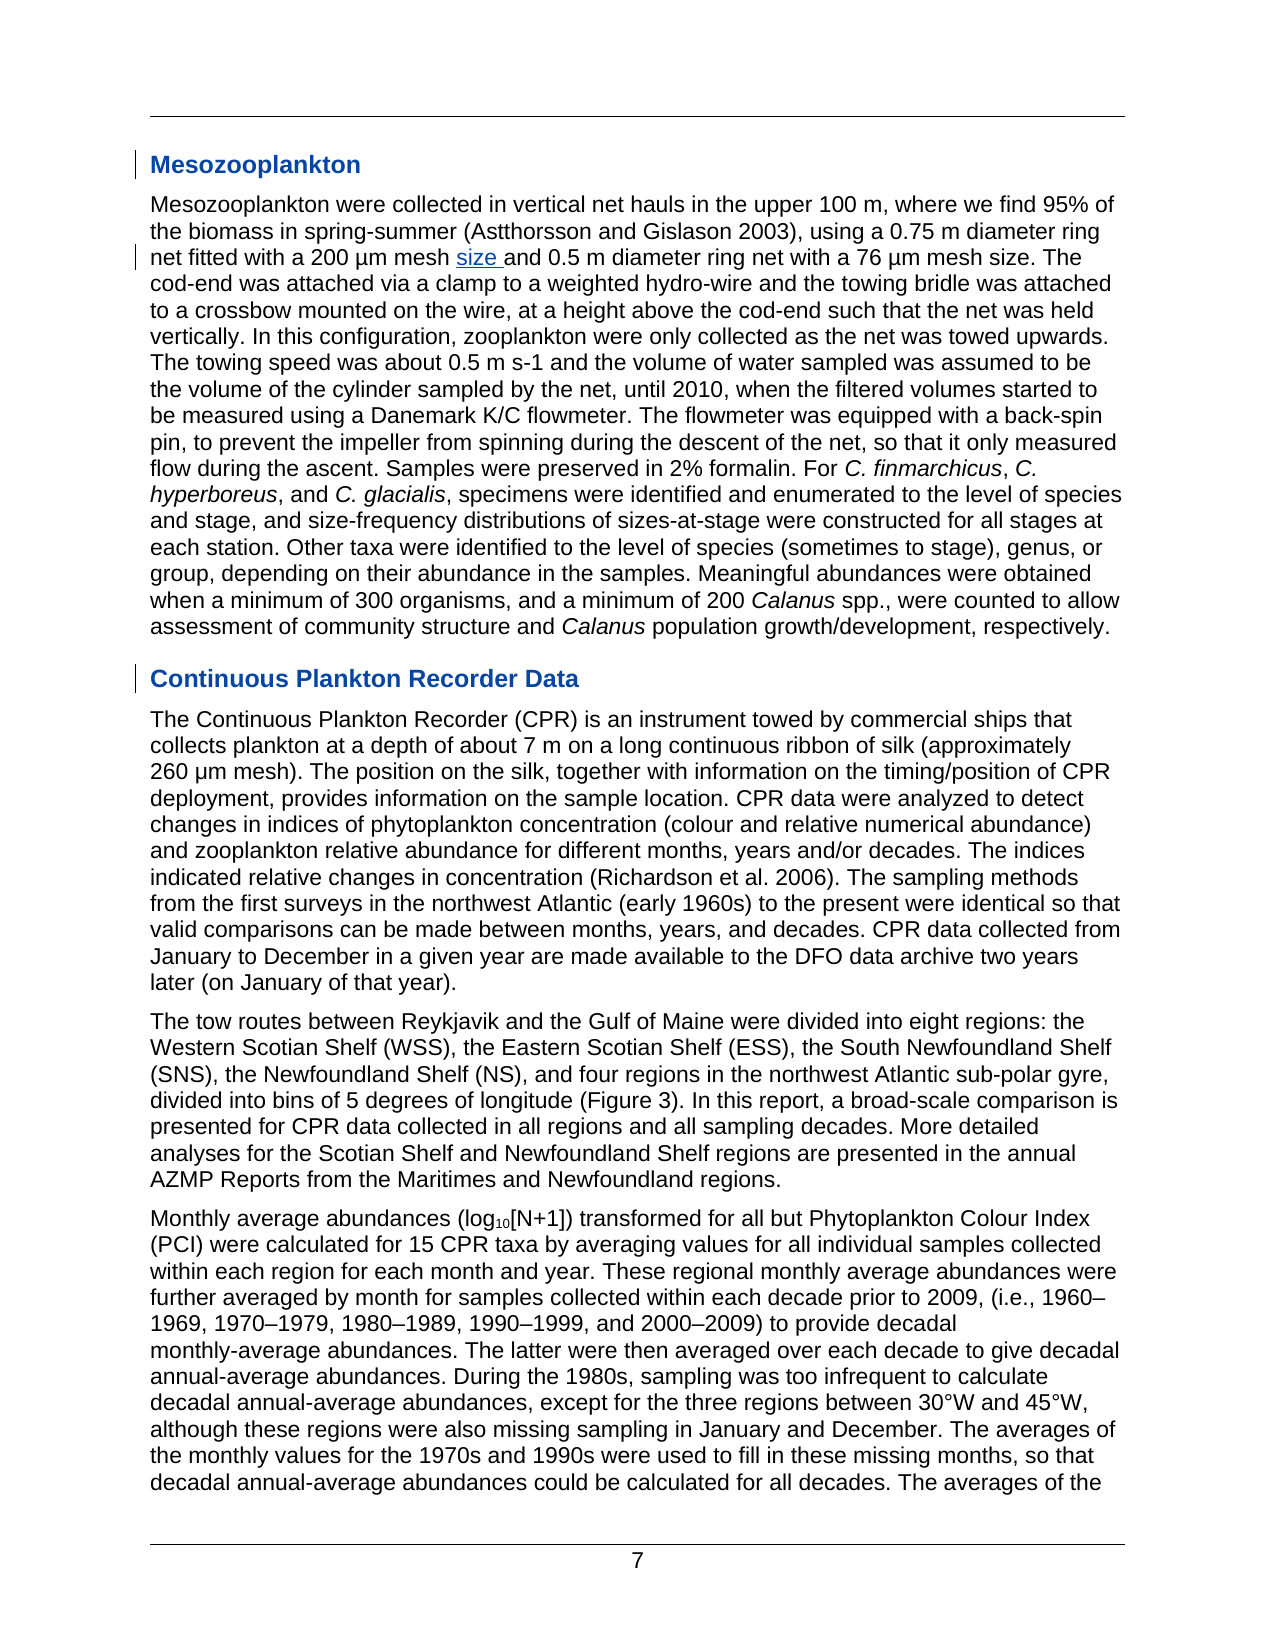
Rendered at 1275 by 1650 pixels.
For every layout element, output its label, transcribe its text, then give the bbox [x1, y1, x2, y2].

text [150, 1205, 1125, 1495]
text The tow routes between Reykjavik and the Gulf of Maine were divided into eight regions: the Western Scotian Shelf (WSS), the Eastern Scotian Shelf (ESS), the South Newfoundland Shelf (SNS), the Newfoundland Shelf (NS), and four regions in the northwest Atlantic sub-polar gyre, divided into bins of 5 degrees of longitude (Figure 3). In this report, a broad-scale comparison is presented for CPR data collected in all regions and all sampling decades. More detailed analyses for the Scotian Shelf and Newfoundland Shelf regions are presented in the annual AZMP Reports from the Maritimes and Newfoundland regions. [150, 1008, 1125, 1192]
text Mesozooplankton were collected in vertical net hauls in the upper 100 m, where we find 95% of the biomass in spring-summer (Astthorsson and Gislason 2003), using a 0.75 m diameter ring net fitted with a 200 µm mesh and 0.5 m diameter ring net with a 76 µm mesh size. The cod-end was attached via a clamp to a weighted hydro-wire and the towing bridle was attached to a crossbow mounted on the wire, at a height above the cod-end such that the net was held vertically. In this configuration, zooplankton were only collected as the net was towed upwards. The towing speed was about 0.5 m s-1 and the volume of water sampled was assumed to be the volume of the cylinder sampled by the net, until 2010, when the filtered volumes started to be measured using a Danemark K/C flowmeter. The flowmeter was equipped with a back-spin pin, to prevent the impeller from spinning during the descent of the net, so that it only measured flow during the ascent. Samples were preserved in 2% formalin. For C. finmarchicus, C. hyperboreus, and C. glacialis, specimens were identified and enumerated to the level of species and stage, and size-frequency distributions of sizes-at-stage were constructed for all stages at each station. Other taxa were identified to the level of species (sometimes to stage), genus, or group, depending on their abundance in the samples. Meaningful abundances were obtained when a minimum of 300 organisms, and a minimum of 200 Calanus spp., were counted to allow assessment of community structure and Calanus population growth/development, respectively. [150, 191, 1125, 639]
subtitle Mesozooplankton [150, 150, 1125, 179]
subtitle Continuous Plankton Recorder Data [150, 664, 1125, 693]
text The Continuous Plankton Recorder (CPR) is an instrument towed by commercial ships that collects plankton at a depth of about 7 m on a long continuous ribbon of silk (approximately 260 μm mesh). The position on the silk, together with information on the timing/position of CPR deployment, provides information on the sample location. CPR data were analyzed to detect changes in indices of phytoplankton concentration (colour and relative numerical abundance) and zooplankton relative abundance for different months, years and/or decades. The indices indicated relative changes in concentration (Richardson et al. 2006). The sampling methods from the first surveys in the northwest Atlantic (early 1960s) to the present were identical so that valid comparisons can be made between months, years, and decades. CPR data collected from January to December in a given year are made available to the DFO data archive two years later (on January of that year). [150, 706, 1125, 995]
